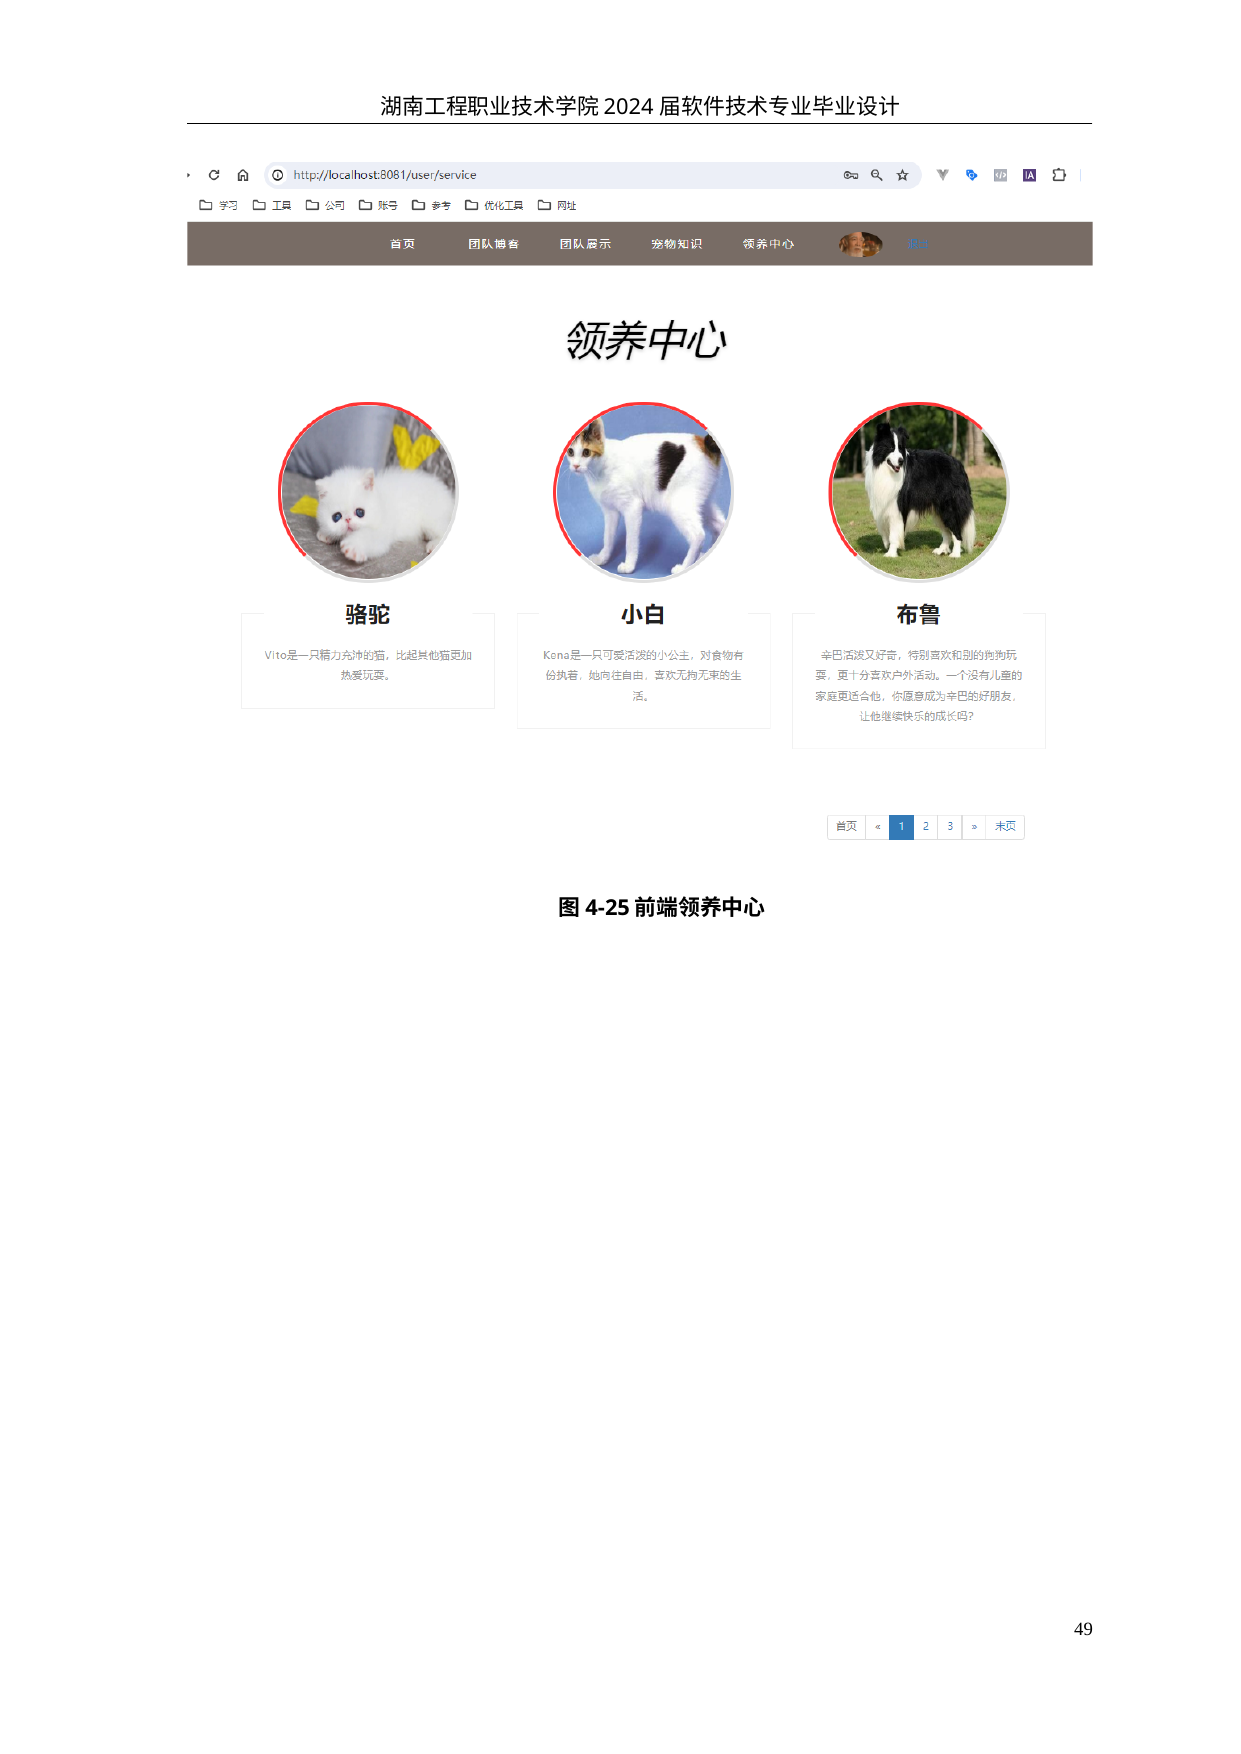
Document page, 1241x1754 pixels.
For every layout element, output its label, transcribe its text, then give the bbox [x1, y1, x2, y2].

picture [187, 162, 1093, 861]
text 图 4-25前端领养中心 [187, 889, 1092, 922]
